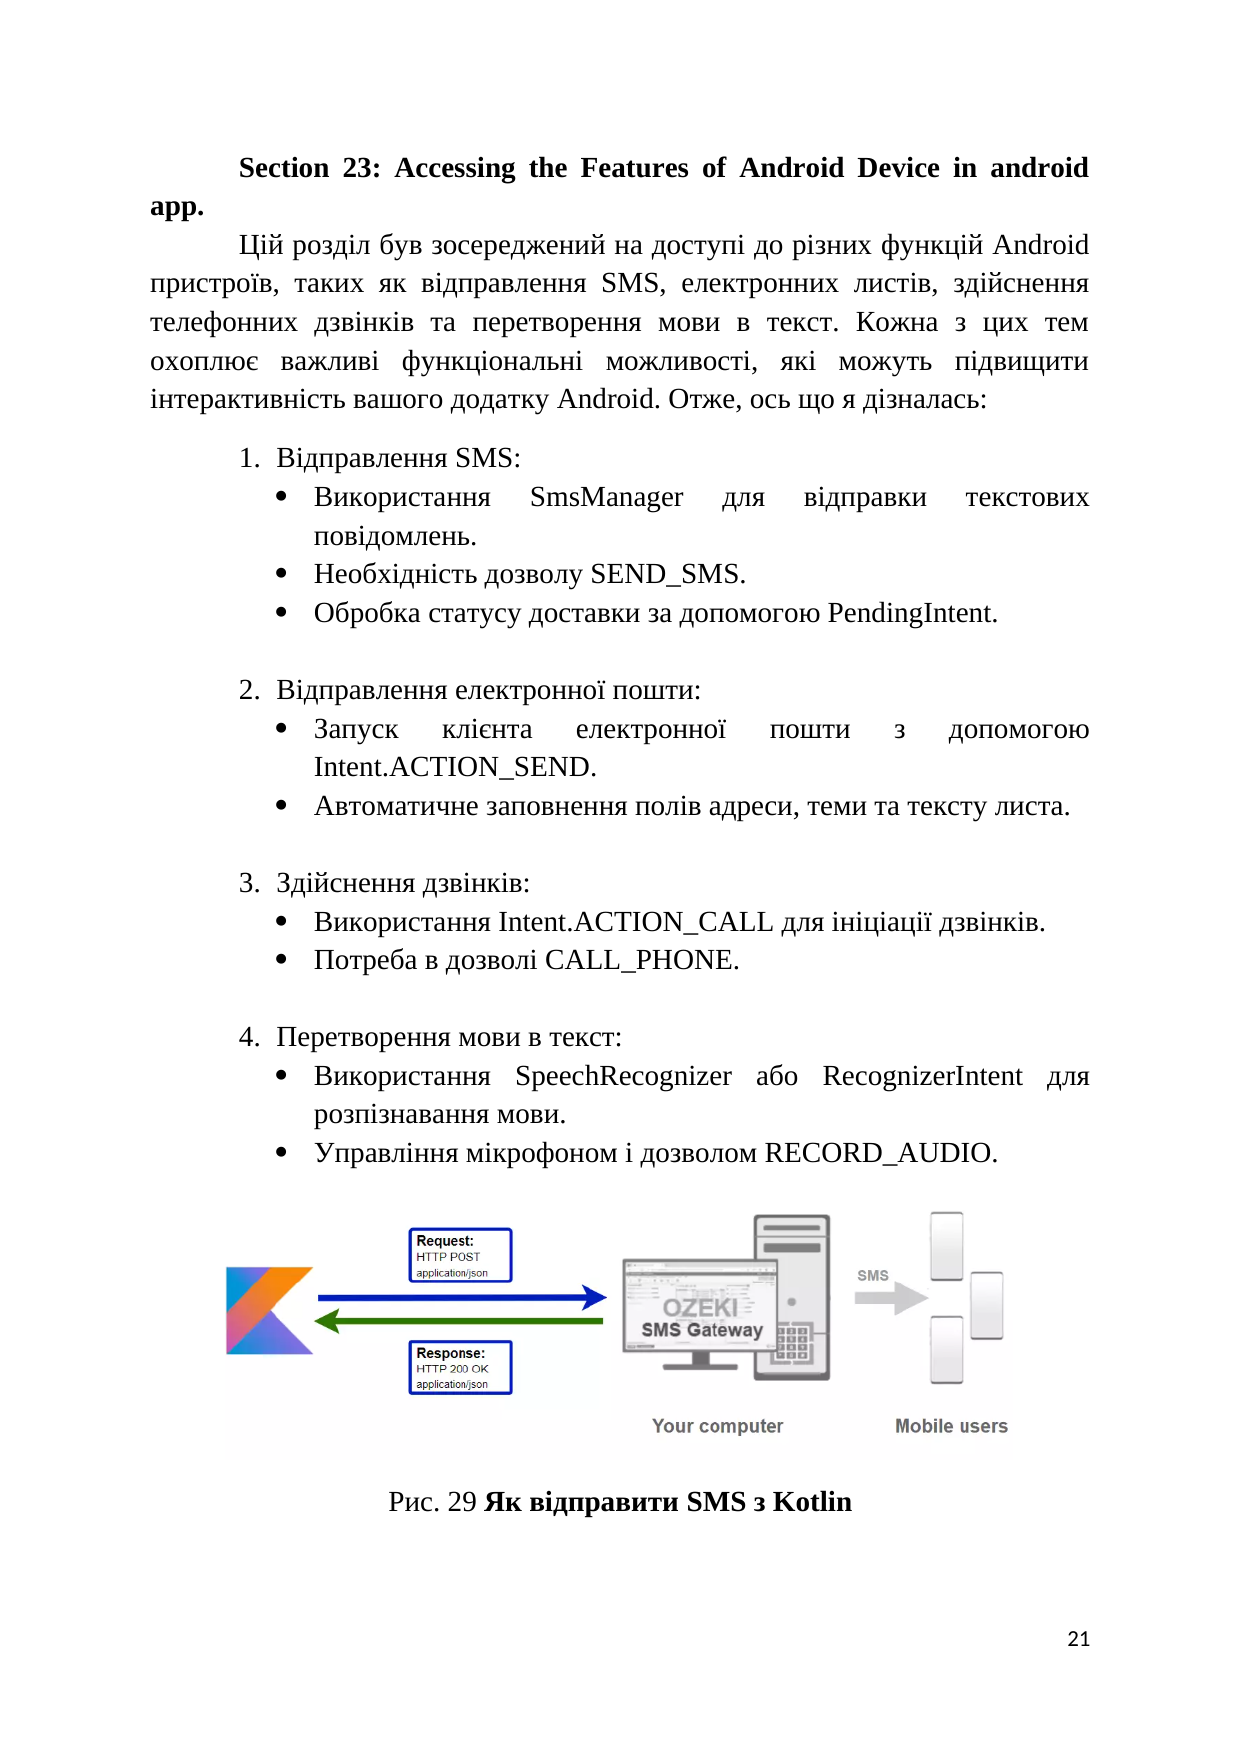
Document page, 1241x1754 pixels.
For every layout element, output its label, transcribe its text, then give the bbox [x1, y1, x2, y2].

list Запуск клієнта електронної пошти з допомогою Intent.ACTION_SEND. [276, 711, 1090, 783]
list Відправлення електронної пошти: [239, 672, 1090, 706]
list Використання Intent.ACTION_CALL для ініціації дзвінків. [276, 904, 1090, 937]
list Необхідність дозволу SEND_SMS. [276, 556, 1090, 590]
list Управління мікрофоном і дозволом RECORD_AUDIO. [276, 1135, 1090, 1169]
list Здійснення дзвінків: [239, 865, 1090, 899]
text Цій розділ був зосереджений на доступі до різних функцій Android пристроїв, таких як відправлення SMS, електронних листів, здійснення телефонних дзвінків та перетворення мови в текст. Кожна з цих тем охоплює важливі функціональні можливості, які можуть підвищити інтерактивність вашого додатку Android. Отже, ось що я дізналась: [150, 227, 1090, 415]
text Рис. 29 Як відправити SMS з Kotlin [150, 1484, 1090, 1518]
list Потреба в дозволі CALL_PHONE. [276, 942, 1090, 976]
list Відправлення SMS: [239, 441, 1090, 474]
picture [150, 1194, 1091, 1460]
list Обробка статусу доставки за допомогою PendingIntent. [276, 595, 1090, 629]
list Автоматичне заповнення полів адреси, теми та тексту листа. [276, 788, 1090, 822]
list Використання SmsManager для відправки текстових повідомлень. [276, 479, 1090, 551]
subtitle Section 23: Accessing the Features of Android Device in android app. [150, 150, 1090, 222]
list Перетворення мови в текст: [239, 1019, 1090, 1053]
list Використання SpeechRecognizer або RecognizerIntent для розпізнавання мови. [276, 1058, 1090, 1130]
